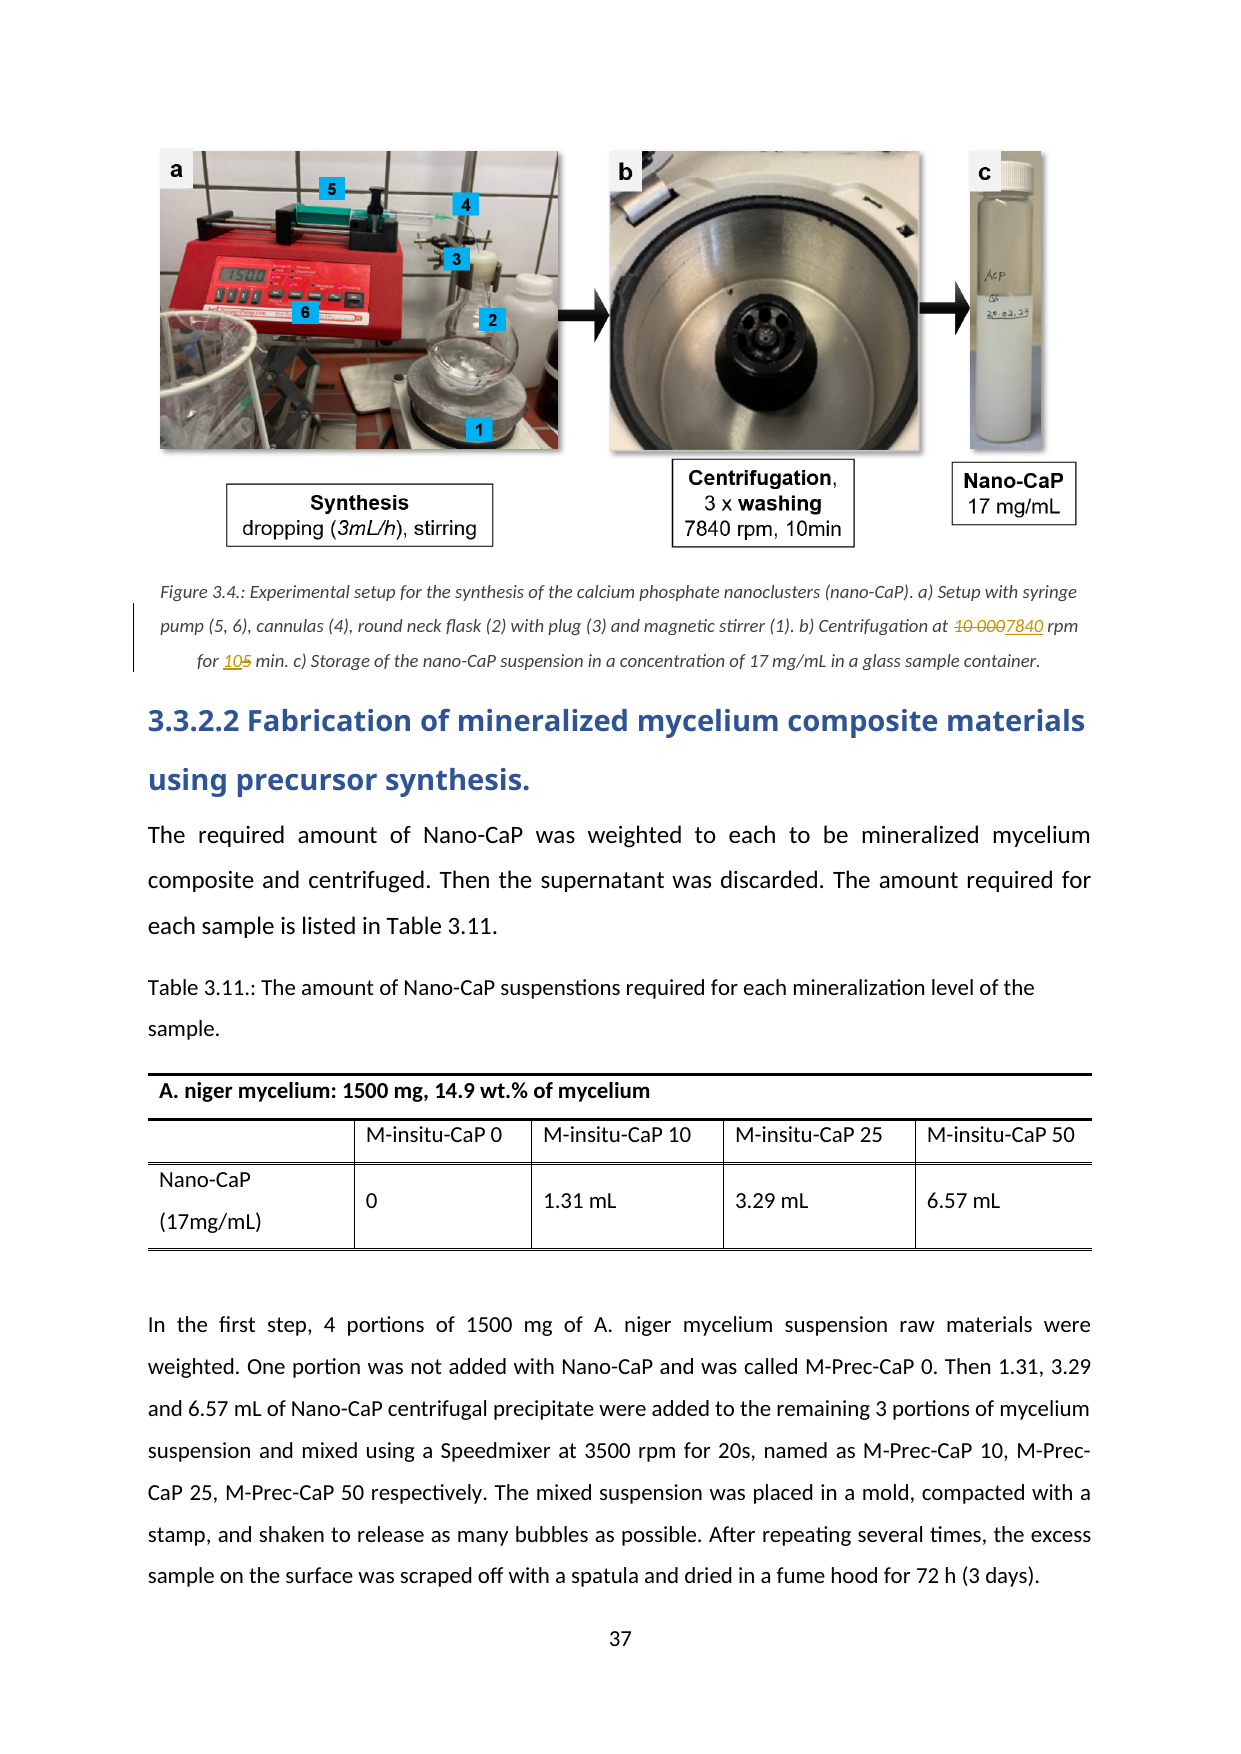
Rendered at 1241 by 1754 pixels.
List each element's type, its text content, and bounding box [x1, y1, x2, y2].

table_header A. niger mycelium: 1500 mg, 14.9 wt.% of mycelium [148, 1076, 1092, 1117]
subtitle 3.3.2.2 Fabrication of mineralized mycelium composite materials using precursor synthesis. [148, 700, 1093, 799]
text Figure 3.4.: Experimental setup for the synthesis of the calcium phosphate nanoclusters (nano-CaP). a) Setup with syringe pump (5, 6), cannulas (4), round neck flask (2) with plug (3) and magnetic stirrer (1). b) Centrifugation at rpm for min. c) Storage of the nano-CaP suspension in a concentration of 17 mg/mL in a glass sample container. [148, 580, 1093, 672]
text In the first step, 4 portions of 1500 mg of A. niger mycelium suspension raw materials were weighted. One portion was not added with Nano-CaP and was called M-Prec-CaP 0. Then 1.31, 3.29 and 6.57 mL of Nano-CaP centrifugal precipitate were added to the remaining 3 portions of mycelium suspension and mixed using a Speedmixer at 3500 rpm for 20s, named as M-Prec-CaP 10, M-Prec-CaP 25, M-Prec-CaP 50 respectively. The mixed suspension was placed in a mold, compacted with a stamp, and shaken to release as many bubbles as possible. After repeating several times, the excess sample on the surface was scraped off with a spatula and dried in a fume hood for 72 h (3 days). [148, 1310, 1093, 1590]
table_cell 1.31 mL [532, 1165, 723, 1248]
table_cell 3.29 mL [724, 1165, 915, 1248]
table_cell M-insitu-CaP 0 [355, 1121, 531, 1162]
text Table 3.11.: The amount of Nano-CaP suspenstions required for each mineralization level of the sample. [148, 973, 1093, 1043]
text The required amount of Nano-CaP was weighted to each to be mineralized mycelium composite and centrifuged. Then the supernatant was discarded. The amount required for each sample is listed in Table 3.11. [148, 819, 1093, 941]
table_cell M-insitu-CaP 10 [532, 1121, 723, 1162]
table_cell 0 [355, 1165, 531, 1248]
table_cell Nano-CaP (17mg/mL) [148, 1165, 354, 1248]
picture [158, 147, 1082, 550]
table_cell 6.57 mL [916, 1165, 1092, 1248]
table_cell M-insitu-CaP 25 [724, 1121, 915, 1162]
table_cell [148, 1121, 354, 1162]
table_cell M-insitu-CaP 50 [916, 1121, 1092, 1162]
